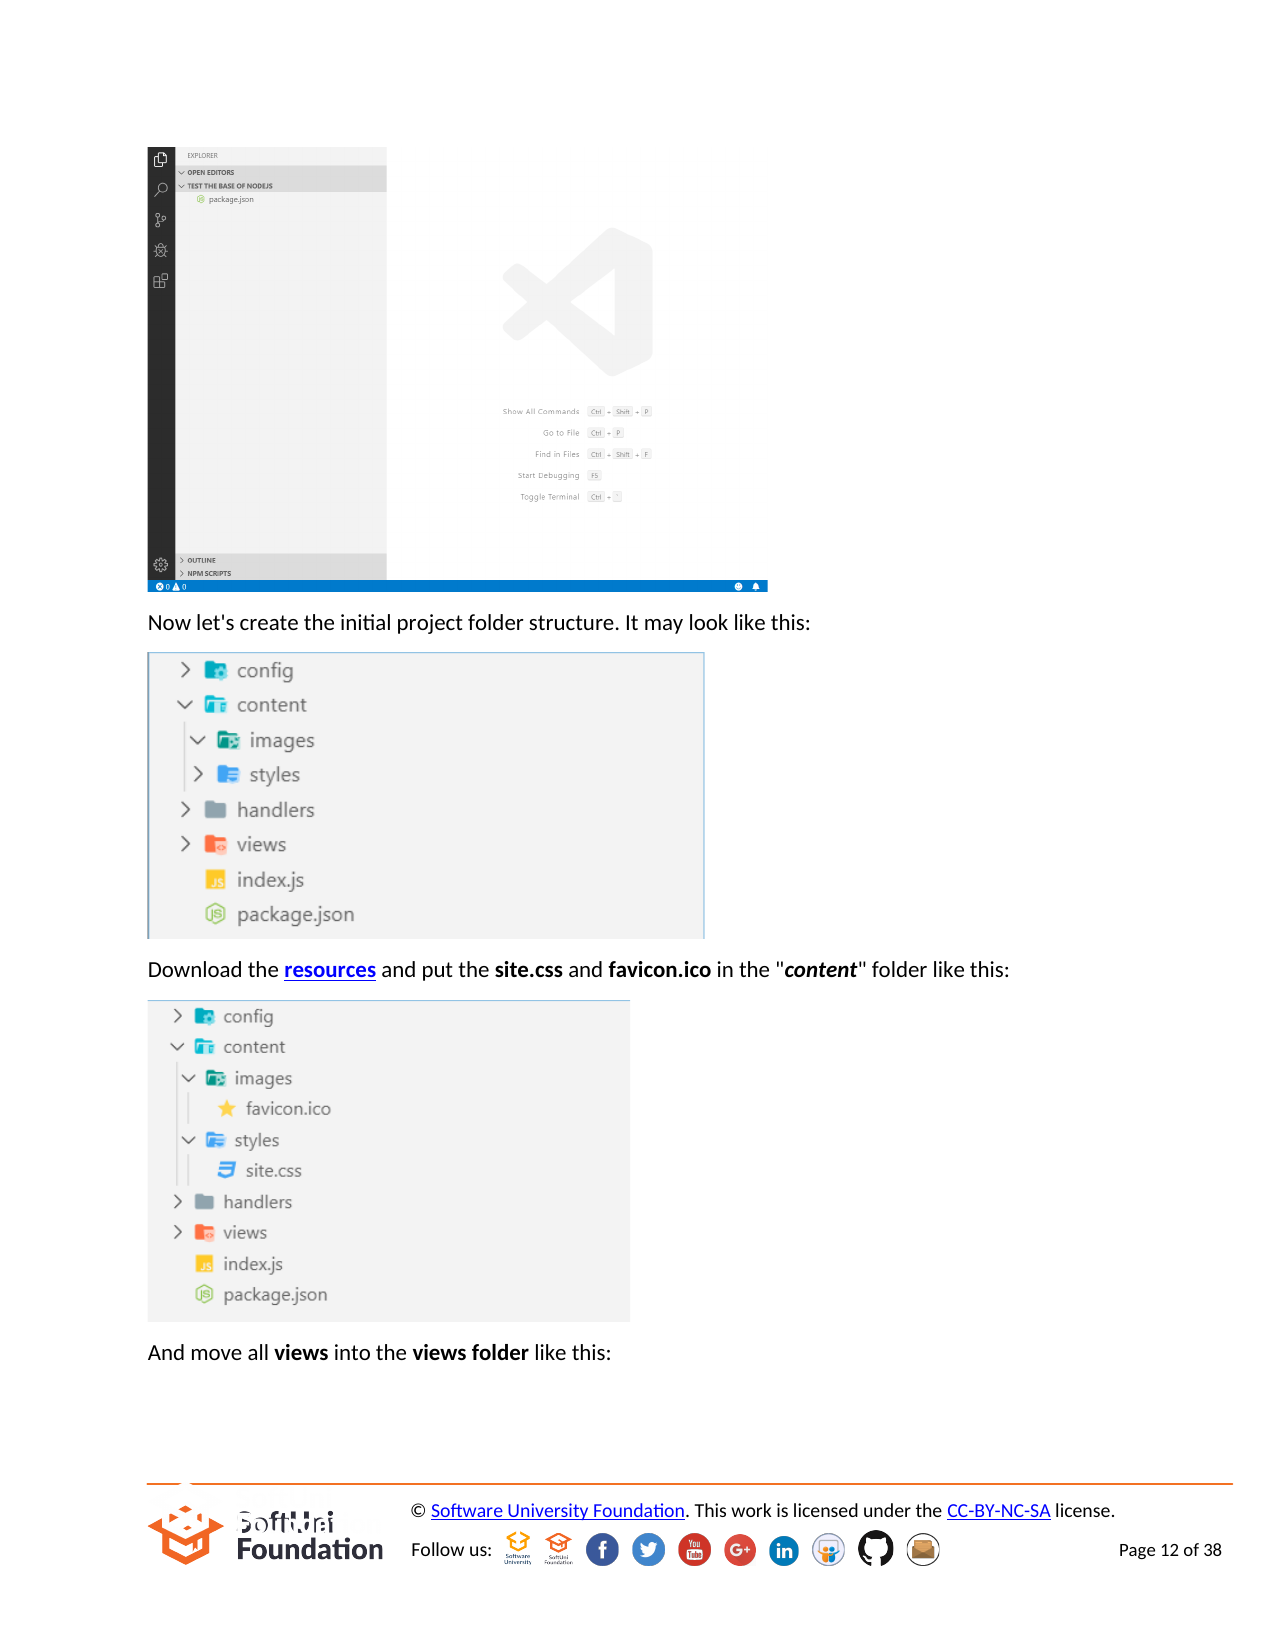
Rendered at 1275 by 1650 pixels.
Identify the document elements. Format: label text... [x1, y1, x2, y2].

picture [906, 1533, 940, 1566]
text And move all views into the views folder like this: [148, 1338, 1127, 1366]
text Now let's create the initial project folder structure. It may look like this: [148, 608, 1127, 636]
picture [632, 1533, 665, 1566]
picture [147, 1481, 383, 1565]
picture [783, 1548, 792, 1557]
picture [504, 1531, 532, 1566]
picture [790, 1557, 799, 1566]
picture [769, 1557, 778, 1566]
picture [147, 652, 705, 939]
picture [586, 1533, 619, 1566]
picture [147, 147, 768, 592]
picture [147, 1000, 631, 1322]
picture [678, 1533, 711, 1566]
picture [724, 1534, 756, 1566]
picture [790, 1536, 799, 1545]
picture [769, 1536, 778, 1545]
text Download the resources and put the site.css and favicon.ico in the "content" folder like this: [148, 956, 1127, 983]
picture [858, 1530, 894, 1566]
picture [812, 1533, 845, 1566]
picture [544, 1533, 573, 1566]
